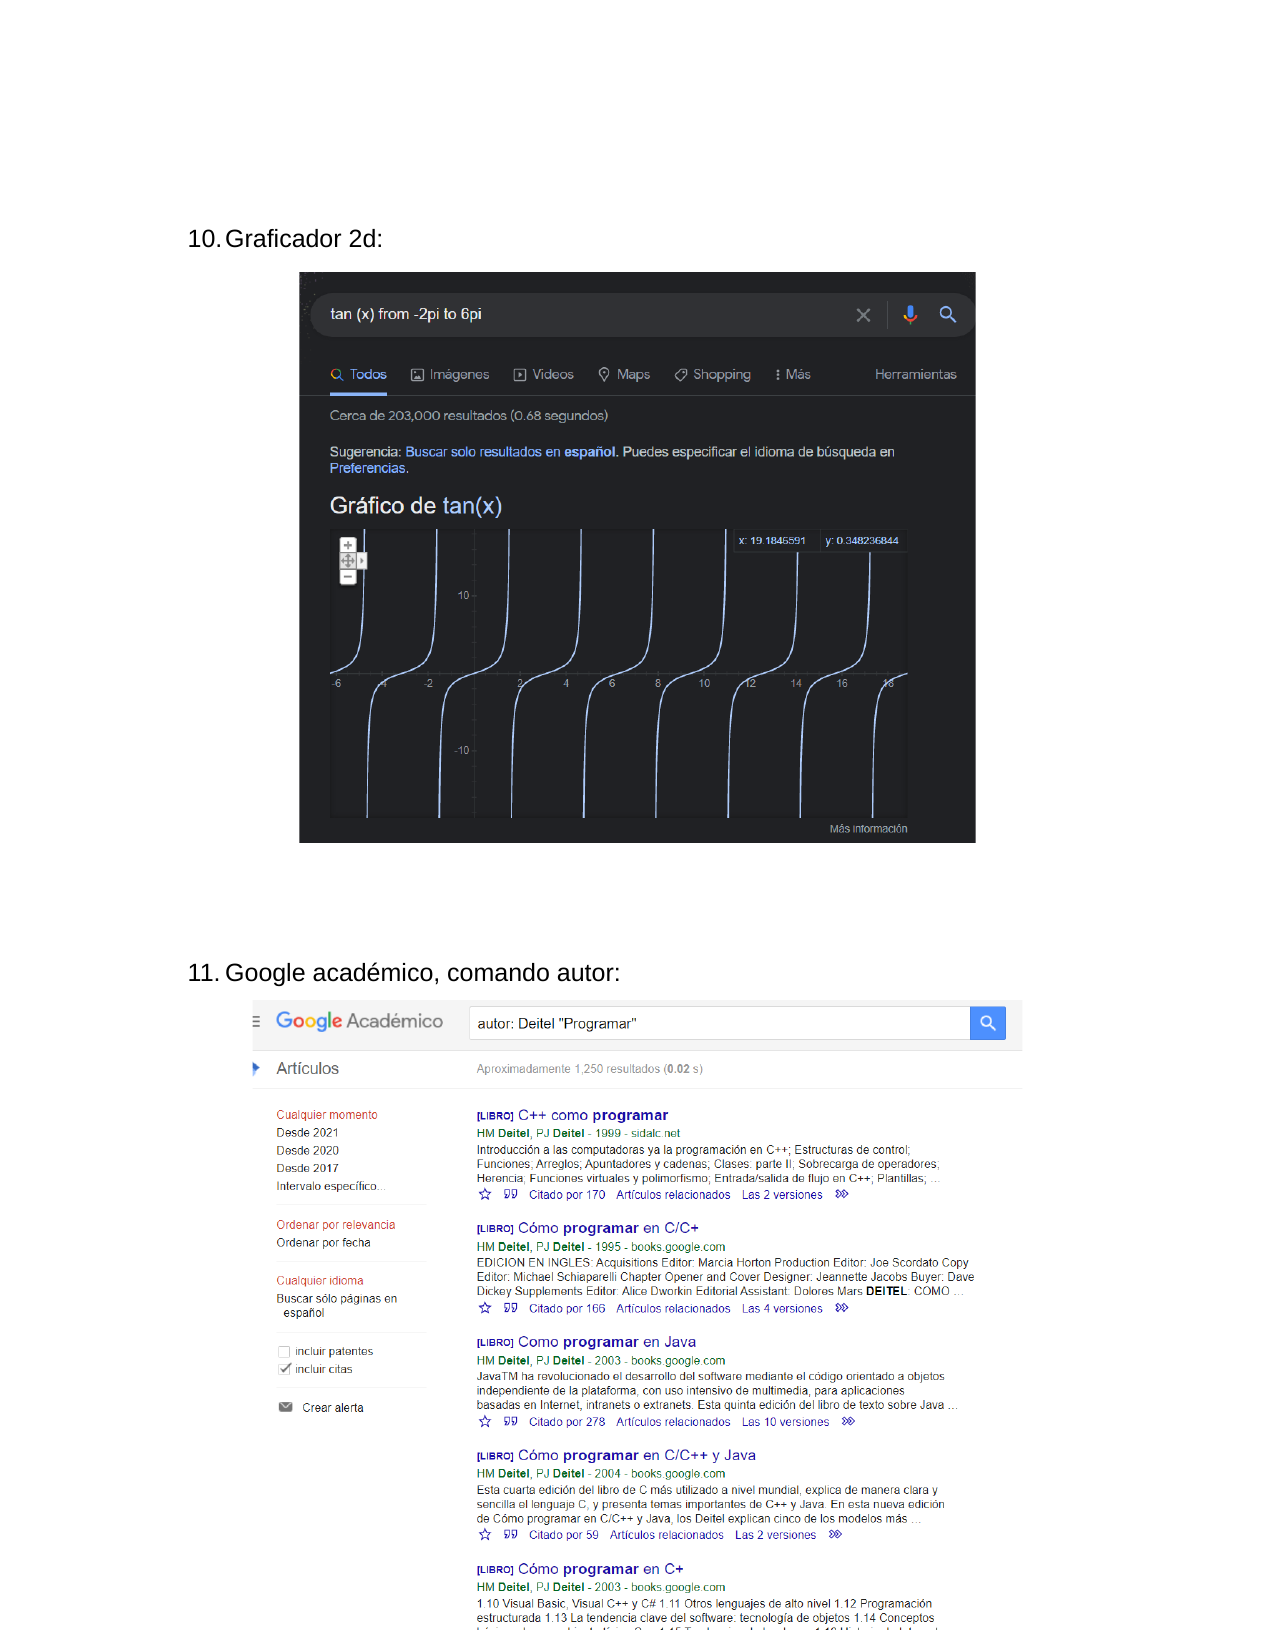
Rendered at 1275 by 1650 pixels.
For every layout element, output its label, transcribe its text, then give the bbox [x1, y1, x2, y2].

picture [252, 1000, 1023, 1630]
list Graficador 2d: [187, 224, 1125, 253]
list Google académico, comando autor: [187, 958, 1125, 986]
picture [299, 272, 976, 843]
